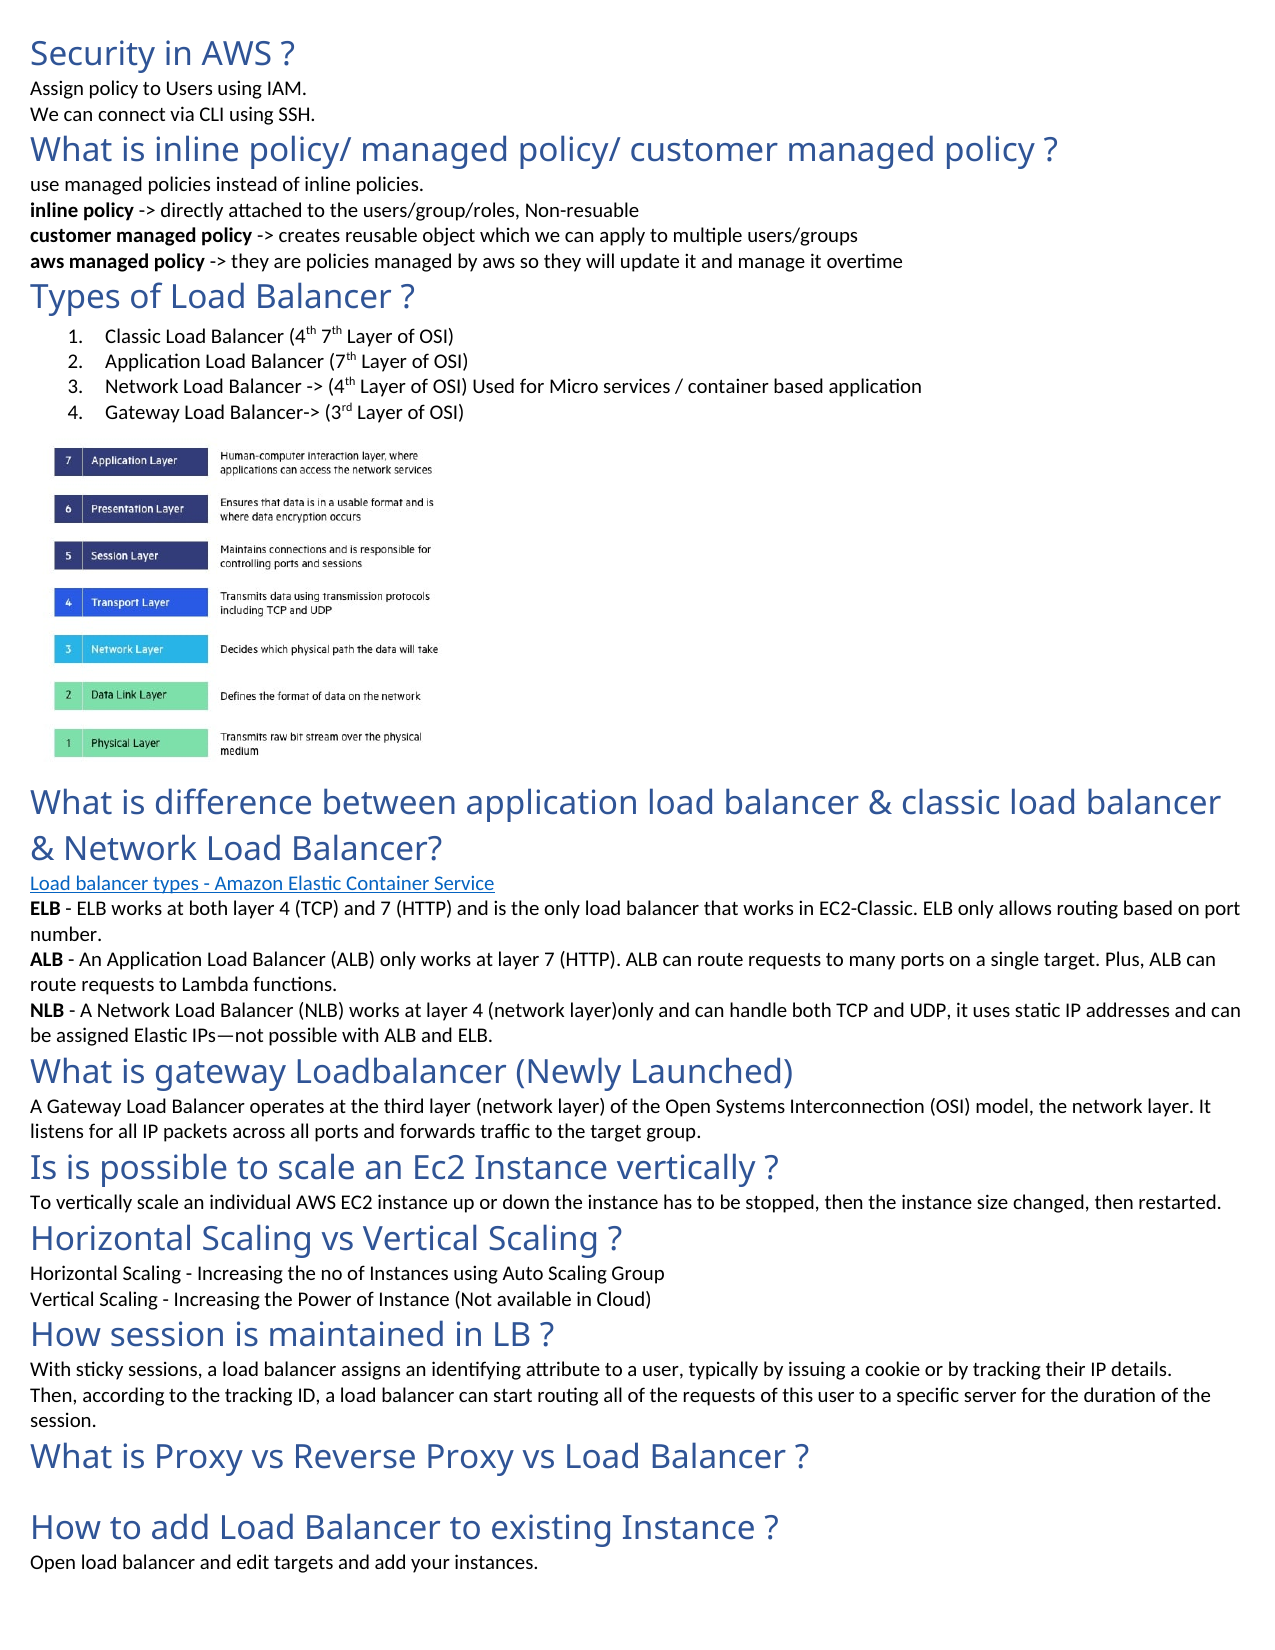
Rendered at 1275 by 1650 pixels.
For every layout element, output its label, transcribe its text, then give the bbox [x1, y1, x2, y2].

text ALB - An Application Load Balancer (ALB) only works at layer 7 (HTTP). ALB can route requests to many ports on a single target. Plus, ALB can route requests to Lambda functions. [30, 946, 1245, 997]
text Horizontal Scaling - Increasing the no of Instances using Auto Scaling Group [30, 1260, 1245, 1286]
text Then, according to the tracking ID, a load balancer can start routing all of the requests of this user to a specific server for the duration of the session. [30, 1382, 1245, 1433]
subtitle What is difference between application load balancer & classic load balancer & Network Load Balancer? [30, 779, 1245, 870]
subtitle What is Proxy vs Reverse Proxy vs Load Balancer ? [30, 1433, 1245, 1478]
text NLB - A Network Load Balancer (NLB) works at layer 4 (network layer)only and can handle both TCP and UDP, it uses static IP addresses and can be assigned Elastic IPs—not possible with ALB and ELB. [30, 997, 1245, 1048]
text To vertically scale an individual AWS EC2 instance up or down the instance has to be stopped, then the instance size changed, then restarted. [30, 1189, 1245, 1215]
text ELB - ELB works at both layer 4 (TCP) and 7 (HTTP) and is the only load balancer that works in EC2-Classic. ELB only allows routing based on port number. [30, 895, 1245, 946]
text We can connect via CLI using SSH. [30, 101, 1245, 126]
text A Gateway Load Balancer operates at the third layer (network layer) of the Open Systems Interconnection (OSI) model, the network layer. It listens for all IP packets across all ports and forwards traffic to the target group. [30, 1093, 1245, 1144]
list Network Load Balancer -> (4th Layer of OSI) Used for Micro services / container based application [67, 374, 1245, 399]
text Vertical Scaling - Increasing the Power of Instance (Not available in Cloud) [30, 1286, 1245, 1311]
subtitle Is is possible to scale an Ec2 Instance vertically ? [30, 1144, 1245, 1189]
subtitle What is inline policy/ managed policy/ customer managed policy ? [30, 126, 1245, 172]
list Classic Load Balancer (4th 7th Layer of OSI) [67, 323, 1245, 348]
picture [30, 424, 466, 780]
list Application Load Balancer (7th Layer of OSI) [67, 348, 1245, 374]
subtitle How to add Load Balancer to existing Instance ? [30, 1504, 1245, 1549]
list Gateway Load Balancer-> (3rd Layer of OSI) [67, 399, 1245, 424]
text Load balancer types - Amazon Elastic Container Service [30, 870, 1245, 895]
subtitle Types of Load Balancer ? [30, 273, 1245, 319]
text Assign policy to Users using IAM. [30, 75, 1245, 101]
text aws managed policy -> they are policies managed by aws so they will update it and manage it overtime [30, 248, 1245, 273]
text With sticky sessions, a load balancer assigns an identifying attribute to a user, typically by issuing a cookie or by tracking their IP details. [30, 1357, 1245, 1382]
subtitle Security in AWS ? [30, 30, 1245, 75]
subtitle What is gateway Loadbalancer (Newly Launched) [30, 1048, 1245, 1093]
text customer managed policy -> creates reusable object which we can apply to multiple users/groups [30, 222, 1245, 248]
text use managed policies instead of inline policies. [30, 172, 1245, 197]
subtitle How session is maintained in LB ? [30, 1311, 1245, 1357]
subtitle Horizontal Scaling vs Vertical Scaling ? [30, 1215, 1245, 1260]
text Open load balancer and edit targets and add your instances. [30, 1549, 1245, 1574]
text inline policy -> directly attached to the users/group/roles, Non-resuable [30, 197, 1245, 222]
